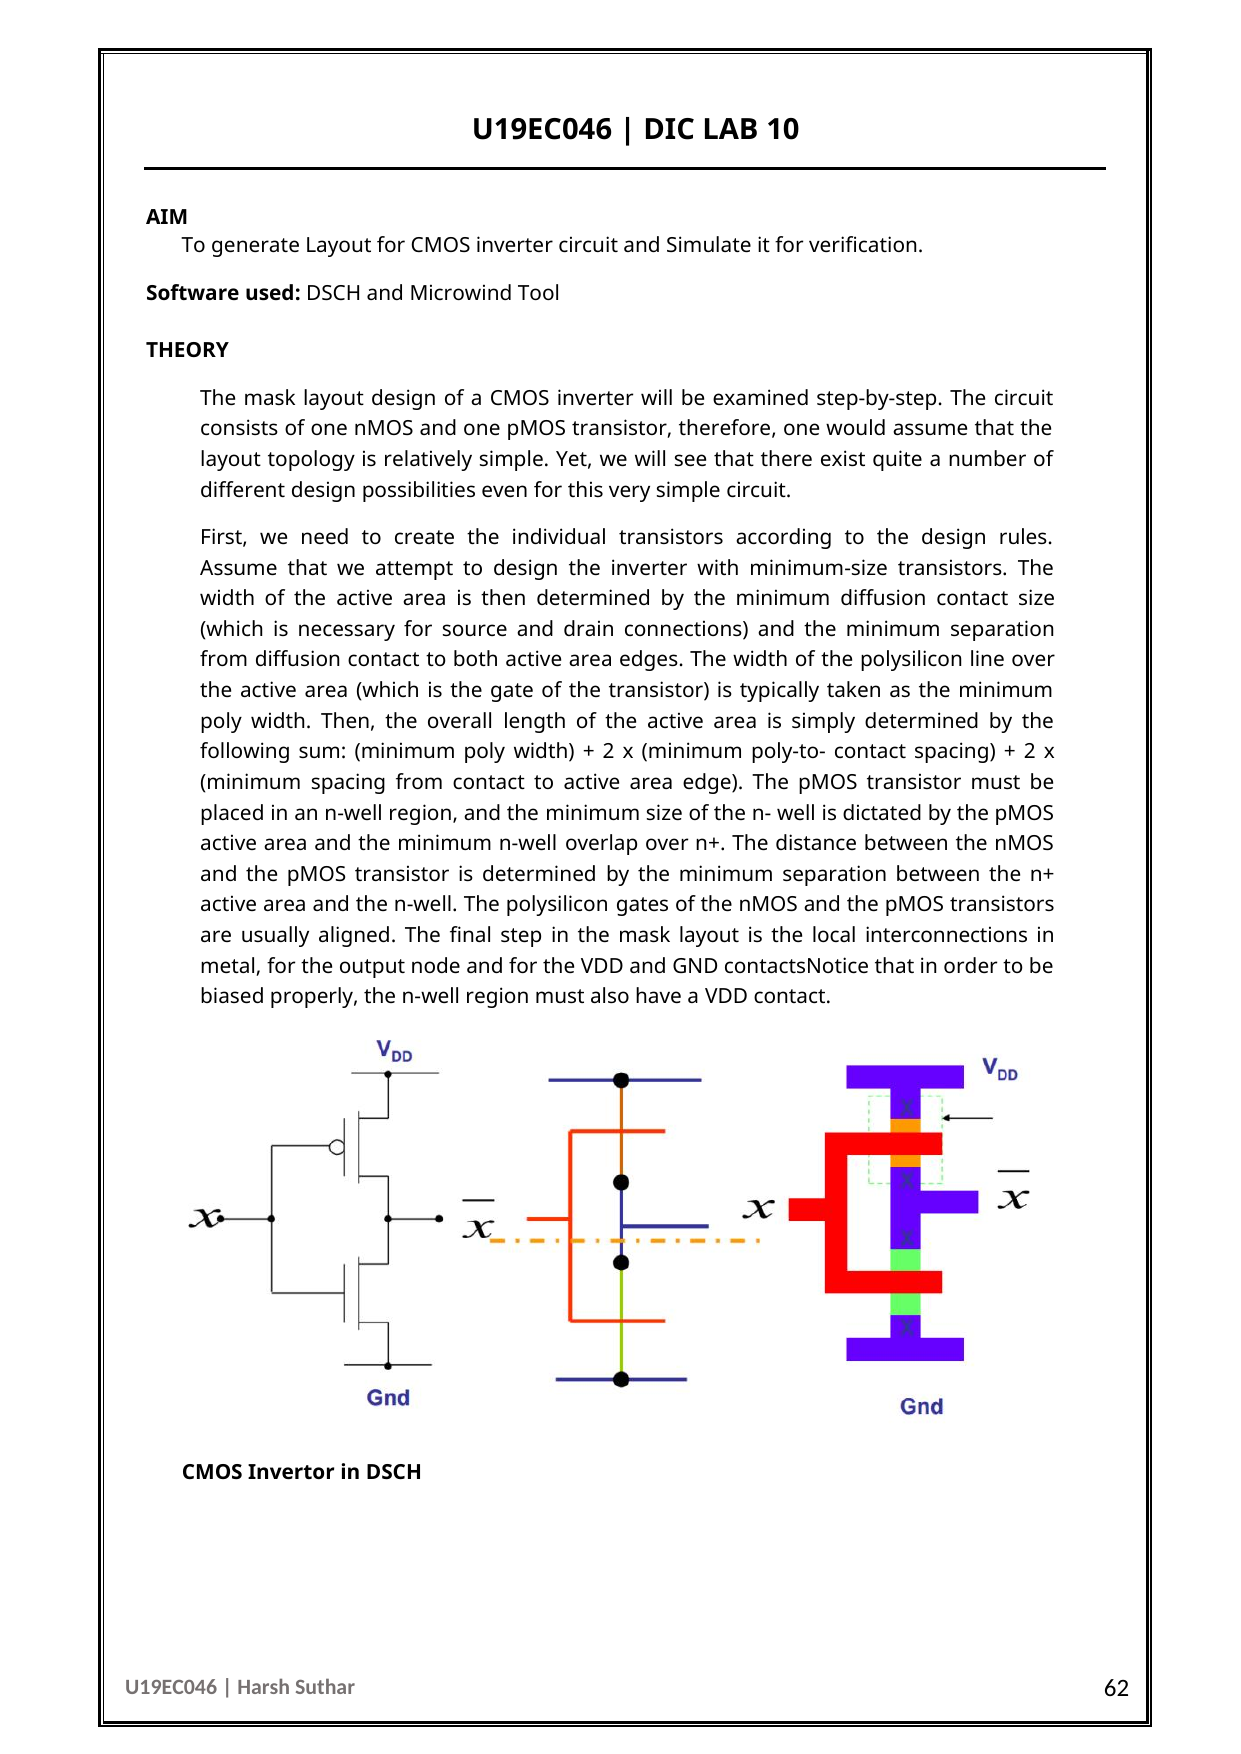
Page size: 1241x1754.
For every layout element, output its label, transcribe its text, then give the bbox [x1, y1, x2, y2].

text U19EC046 | DIC LAB 10 [167, 108, 1083, 148]
list CMOS Invertor in DSCH [167, 1457, 1083, 1486]
text AIM [146, 202, 1083, 230]
picture [166, 1012, 1083, 1432]
text First, we need to create the individual transistors according to the design rules. Assume that we attempt to design the inverter with minimum-size transistors. The width of the active area is then determined by the minimum diffusion contact size (which is necessary for source and drain connections) and the minimum separation from diffusion contact to both active area edges. The width of the polysilicon line over the active area (which is the gate of the transistor) is typically taken as the minimum poly width. Then, the overall length of the active area is simply determined by the following sum: (minimum poly width) + 2 x (minimum poly-to- contact spacing) + 2 x (minimum spacing from contact to active area edge). The pMOS transistor must be placed in an n-well region, and the minimum size of the n- well is dictated by the pMOS active area and the minimum n-well overlap over n+. The distance between the nMOS and the pMOS transistor is determined by the minimum separation between the n+ active area and the n-well. The polysilicon gates of the nMOS and the pMOS transistors are usually aligned. The final step in the mask layout is the local interconnections in metal, for the output node and for the VDD and GND contactsNotice that in order to be biased properly, the n-well region must also have a VDD contact. [200, 522, 1055, 1010]
text To generate Layout for CMOS inverter circuit and Simulate it for verification. [167, 230, 1083, 259]
text THEORY [146, 335, 1083, 363]
text The mask layout design of a CMOS inverter will be examined step-by-step. The circuit consists of one nMOS and one pMOS transistor, therefore, one would assume that the layout topology is relatively simple. Yet, we will see that there exist quite a number of different design possibilities even for this very simple circuit. [200, 383, 1054, 503]
text Software used: DSCH and Microwind Tool [146, 278, 1083, 306]
